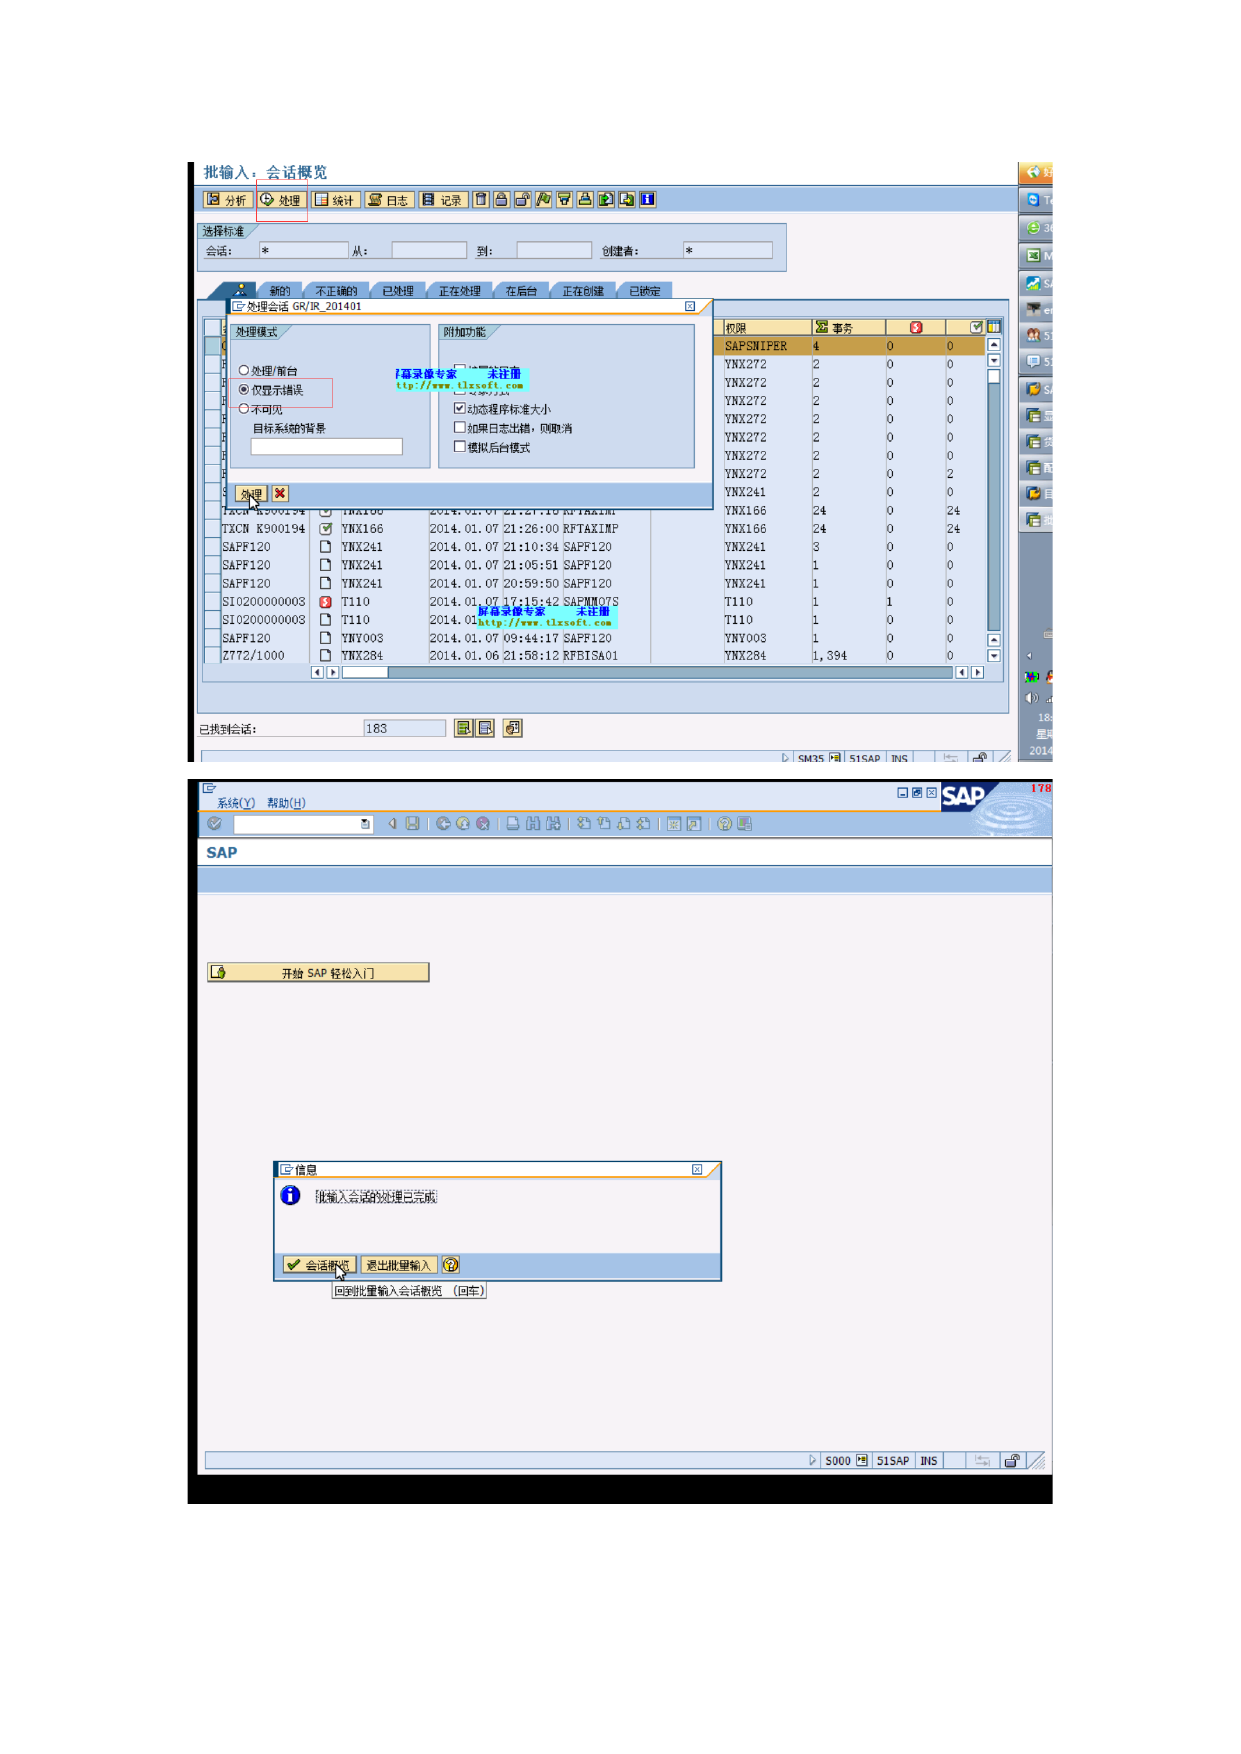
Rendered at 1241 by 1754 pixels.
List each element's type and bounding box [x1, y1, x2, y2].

picture [187, 162, 1053, 762]
picture [187, 779, 1053, 1504]
